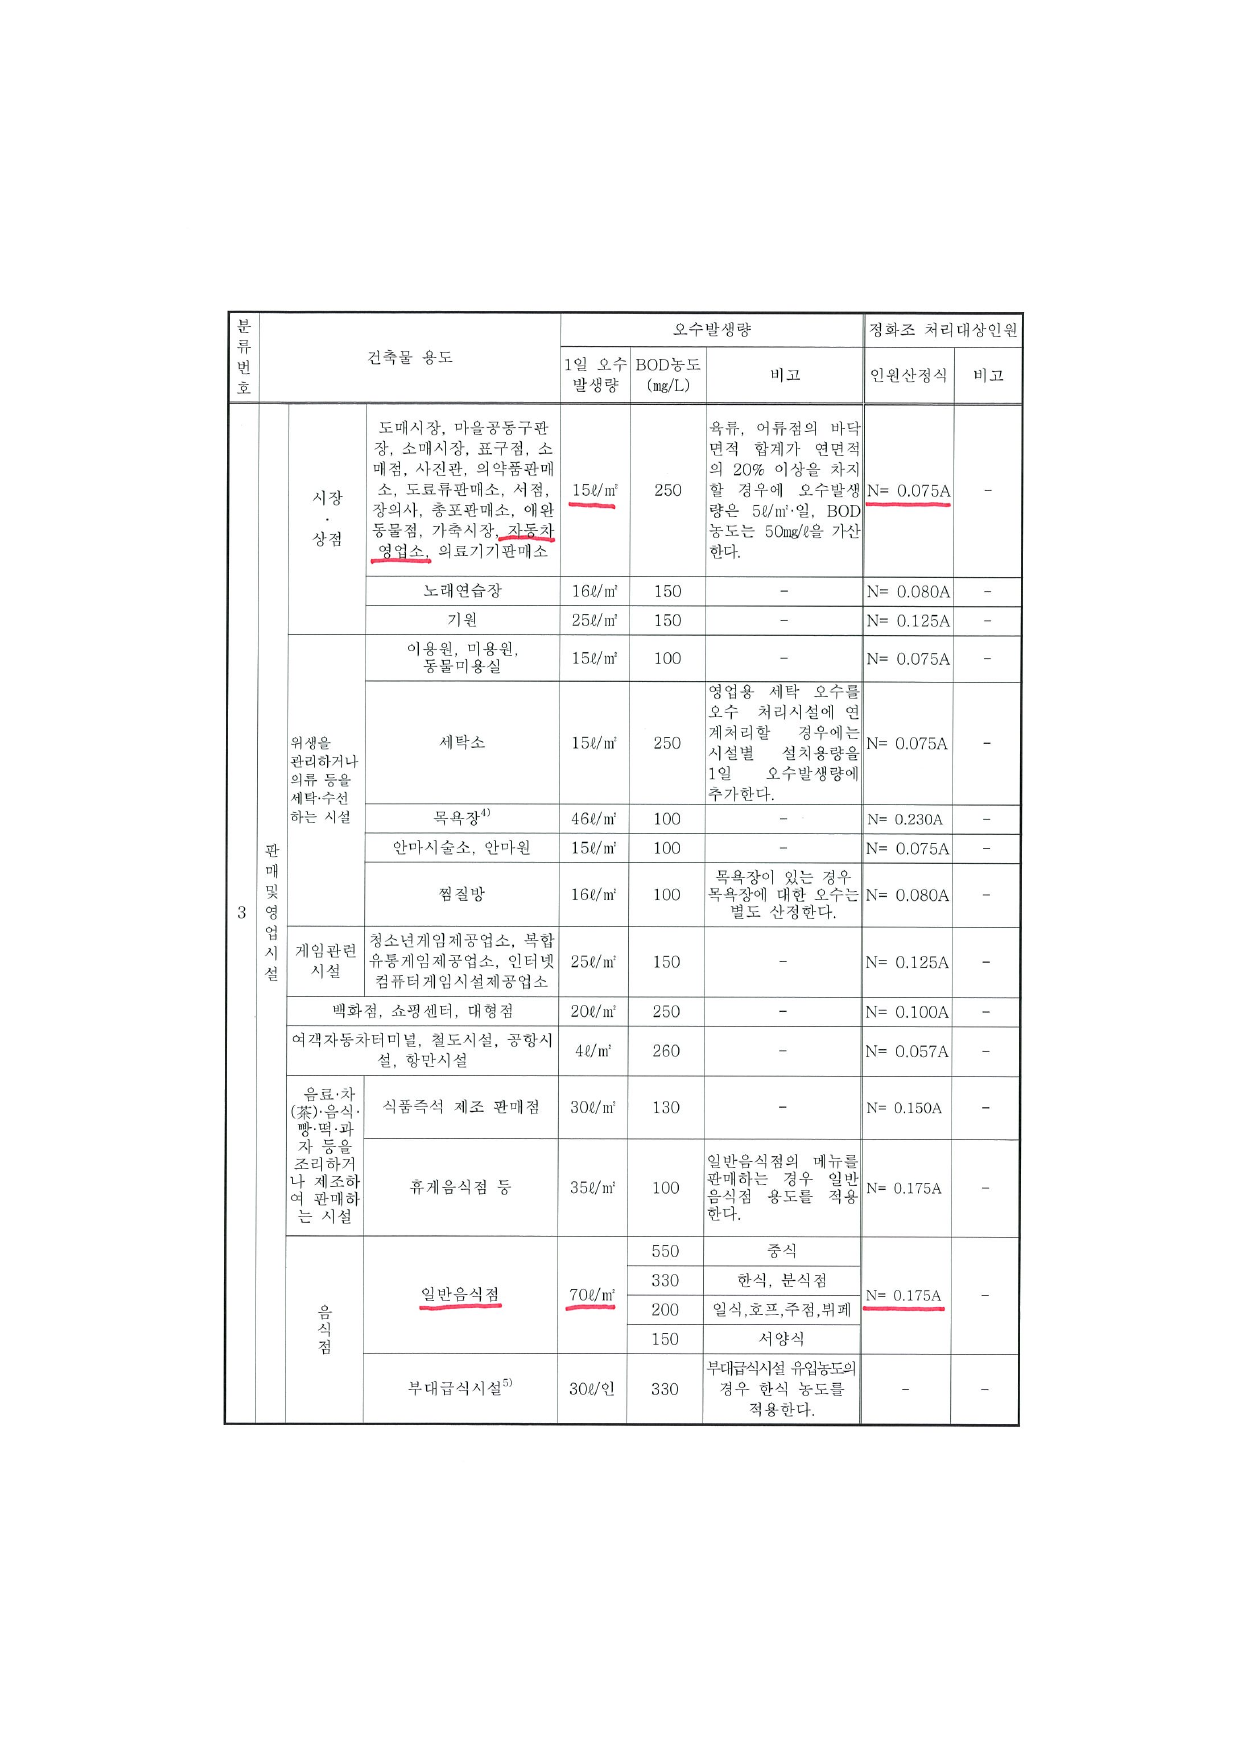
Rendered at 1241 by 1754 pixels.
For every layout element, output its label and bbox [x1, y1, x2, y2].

picture [150, 177, 1091, 1508]
